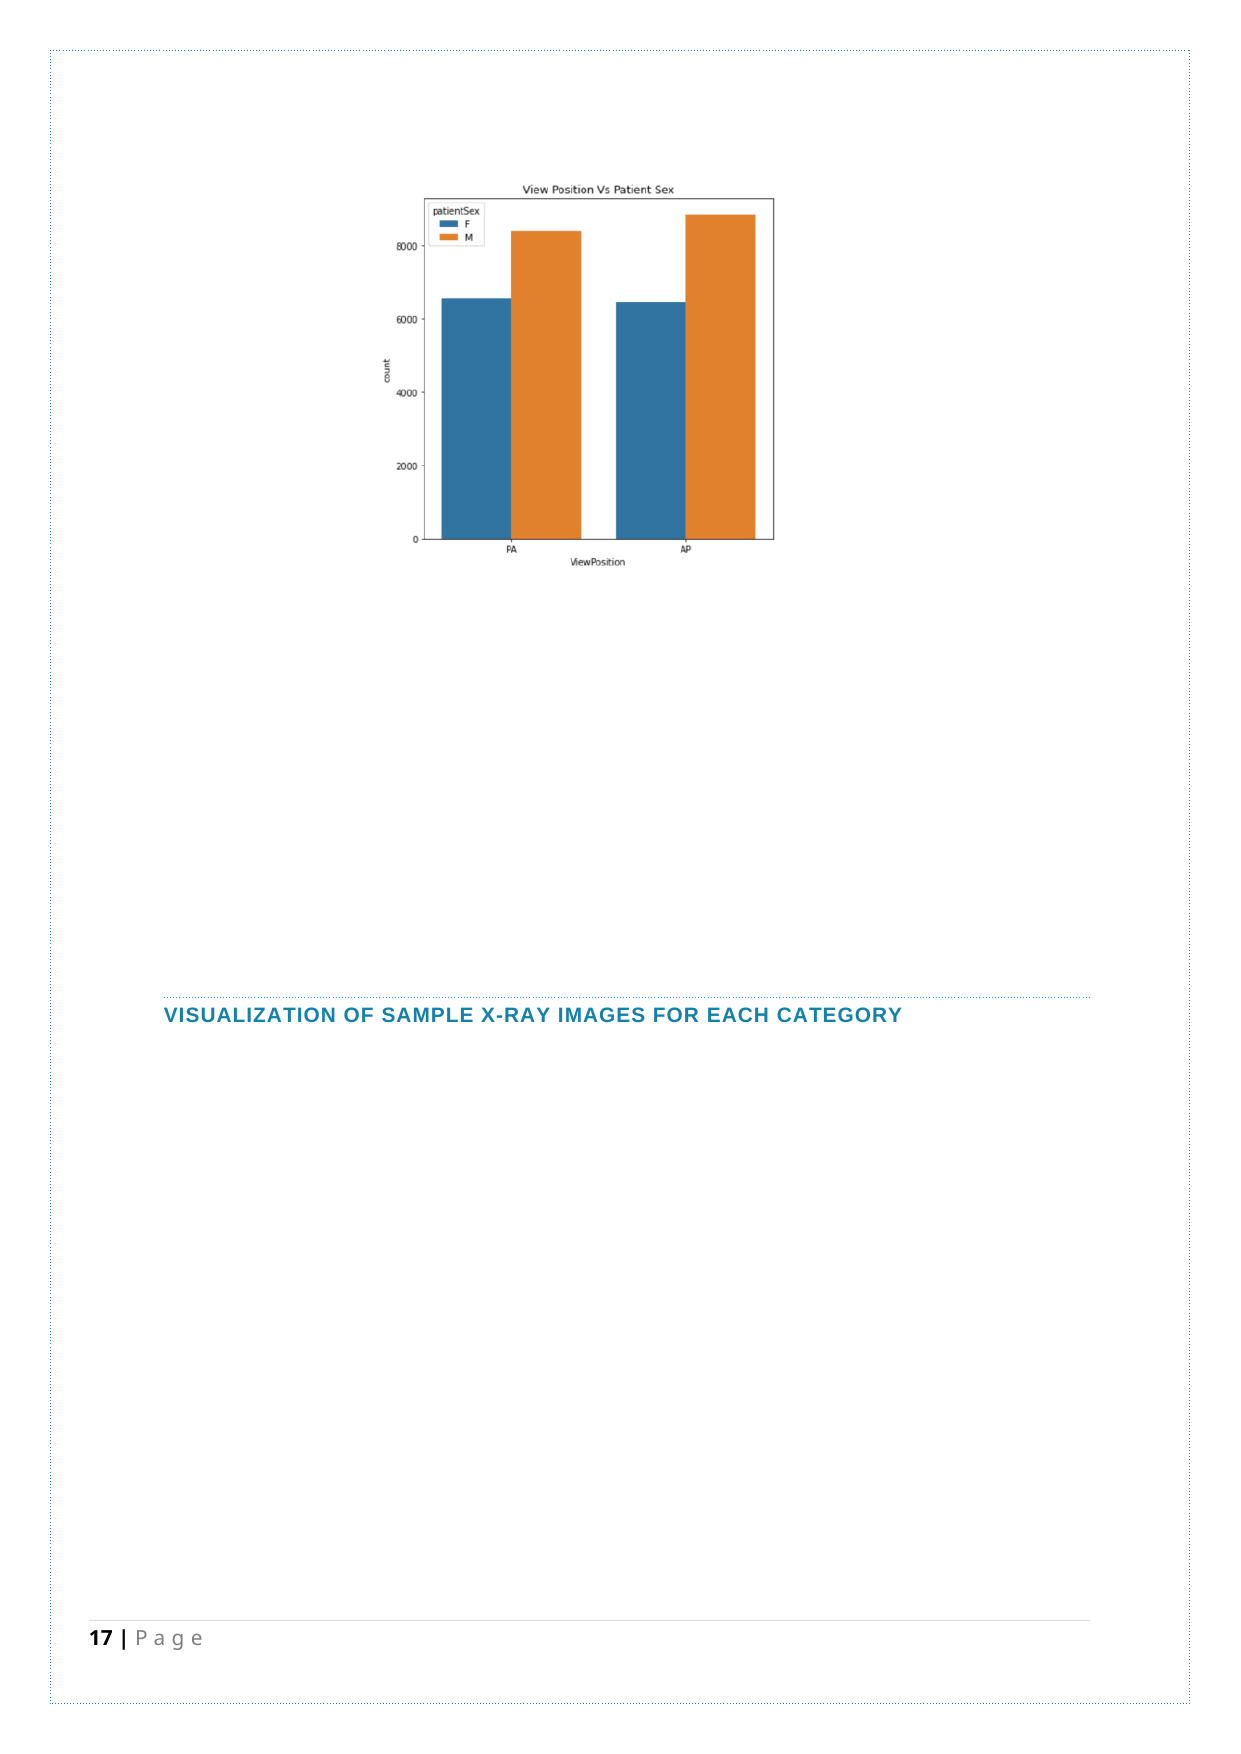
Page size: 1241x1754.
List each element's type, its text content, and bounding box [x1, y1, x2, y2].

picture [376, 178, 803, 578]
subtitle Visualization of sample X-ray images for each category [164, 997, 1090, 1027]
